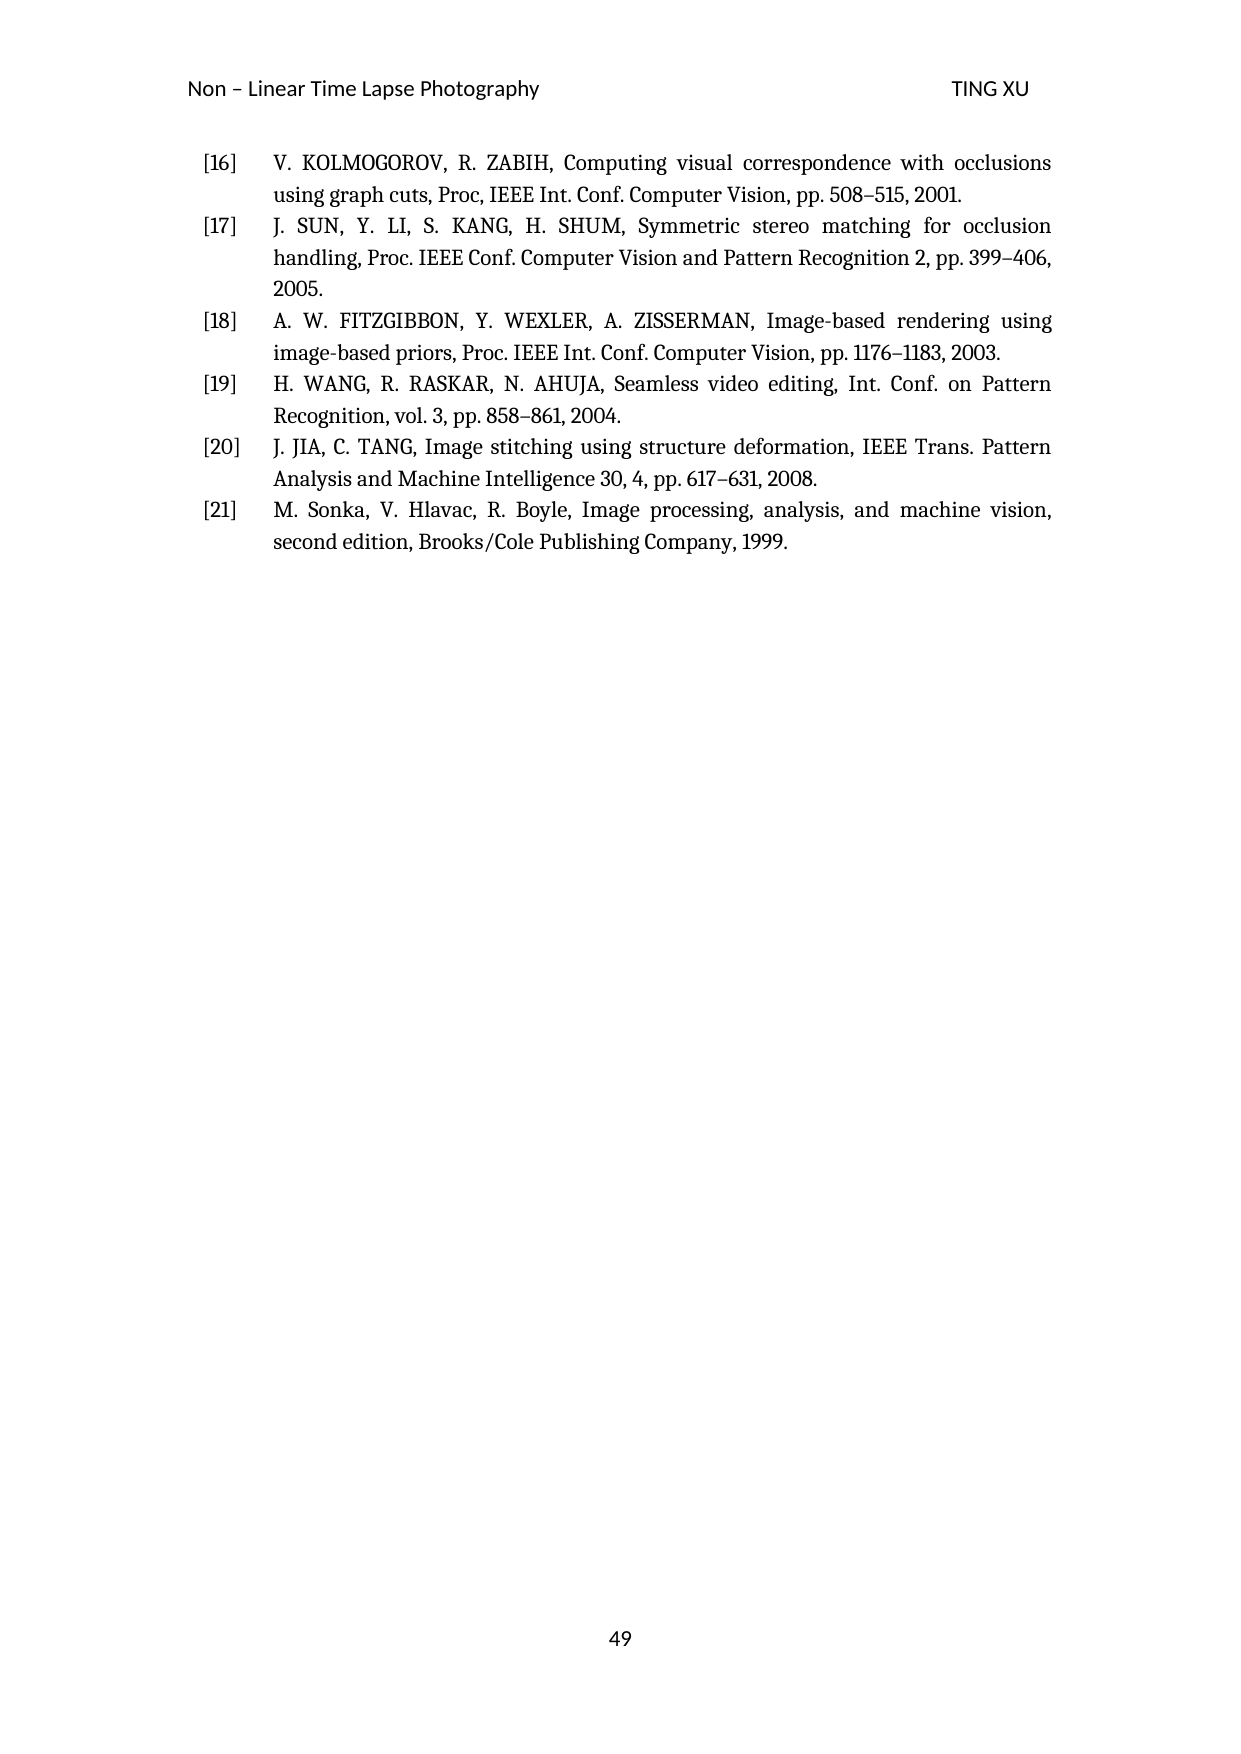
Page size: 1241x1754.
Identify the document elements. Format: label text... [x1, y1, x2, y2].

list M. Sonka, V. Hlavac, R. Boyle, Image processing, analysis, and machine vision, second edition, Brooks/Cole Publishing Company, 1999. [202, 497, 1053, 555]
list A. W. FITZGIBBON, Y. WEXLER, A. ZISSERMAN, Image-based rendering using image-based priors, Proc. IEEE Int. Conf. Computer Vision, pp. 1176–1183, 2003. [202, 308, 1053, 366]
list J. JIA, C. TANG, Image stitching using structure deformation, IEEE Trans. Pattern Analysis and Machine Intelligence 30, 4, pp. 617–631, 2008. [202, 434, 1053, 492]
list H. WANG, R. RASKAR, N. AHUJA, Seamless video editing, Int. Conf. on Pattern Recognition, vol. 3, pp. 858–861, 2004. [202, 371, 1053, 429]
list J. SUN, Y. LI, S. KANG, H. SHUM, Symmetric stereo matching for occlusion handling, Proc. IEEE Conf. Computer Vision and Pattern Recognition 2, pp. 399–406, 2005. [202, 213, 1053, 303]
list V. KOLMOGOROV, R. ZABIH, Computing visual correspondence with occlusions using graph cuts, Proc, IEEE Int. Conf. Computer Vision, pp. 508–515, 2001. [202, 150, 1053, 208]
